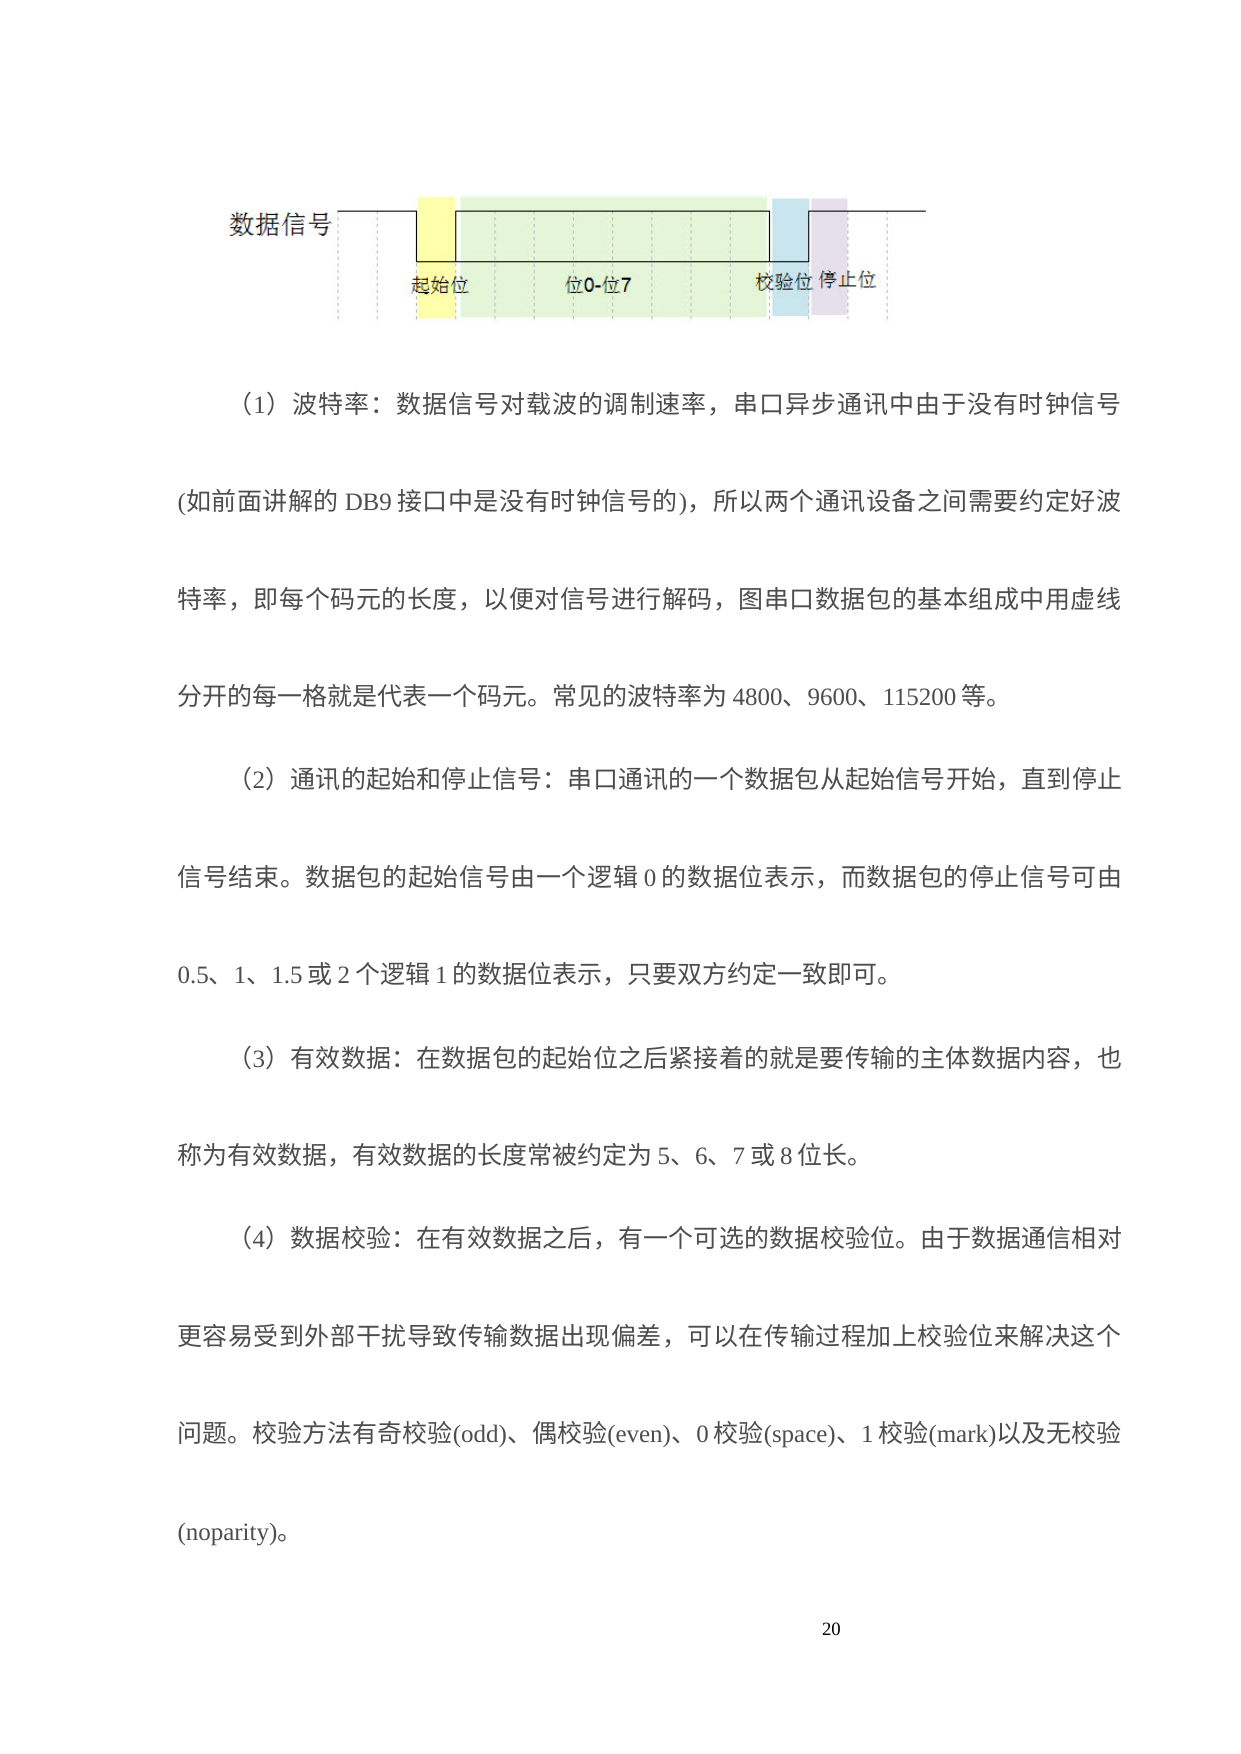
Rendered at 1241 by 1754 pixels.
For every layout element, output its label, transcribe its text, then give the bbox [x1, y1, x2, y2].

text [177, 1204, 1122, 1562]
picture [221, 193, 964, 326]
text （2）通讯的起始和停止信号：串口通讯的一个数据包从起始信号开始，直到停止信号结束。数据包的起始信号由一个逻辑0的数据位表示，而数据包的停止信号可由0.5、1、1.5或2个逻辑1的数据位表示，只要双方约定一致即可。 [177, 746, 1122, 1006]
text （1）波特率：数据信号对载波的调制速率，串口异步通讯中由于没有时钟信号(如前面讲解的DB9接口中是没有时钟信号的)，所以两个通讯设备之间需要约定好波特率，即每个码元的长度，以便对信号进行解码，图串口数据包的基本组成中用虚线分开的每一格就是代表一个码元。常见的波特率为4800、9600、115200等。 [177, 370, 1122, 727]
text （3）有效数据：在数据包的起始位之后紧接着的就是要传输的主体数据内容，也称为有效数据，有效数据的长度常被约定为5、6、7或8位长。 [177, 1024, 1122, 1186]
